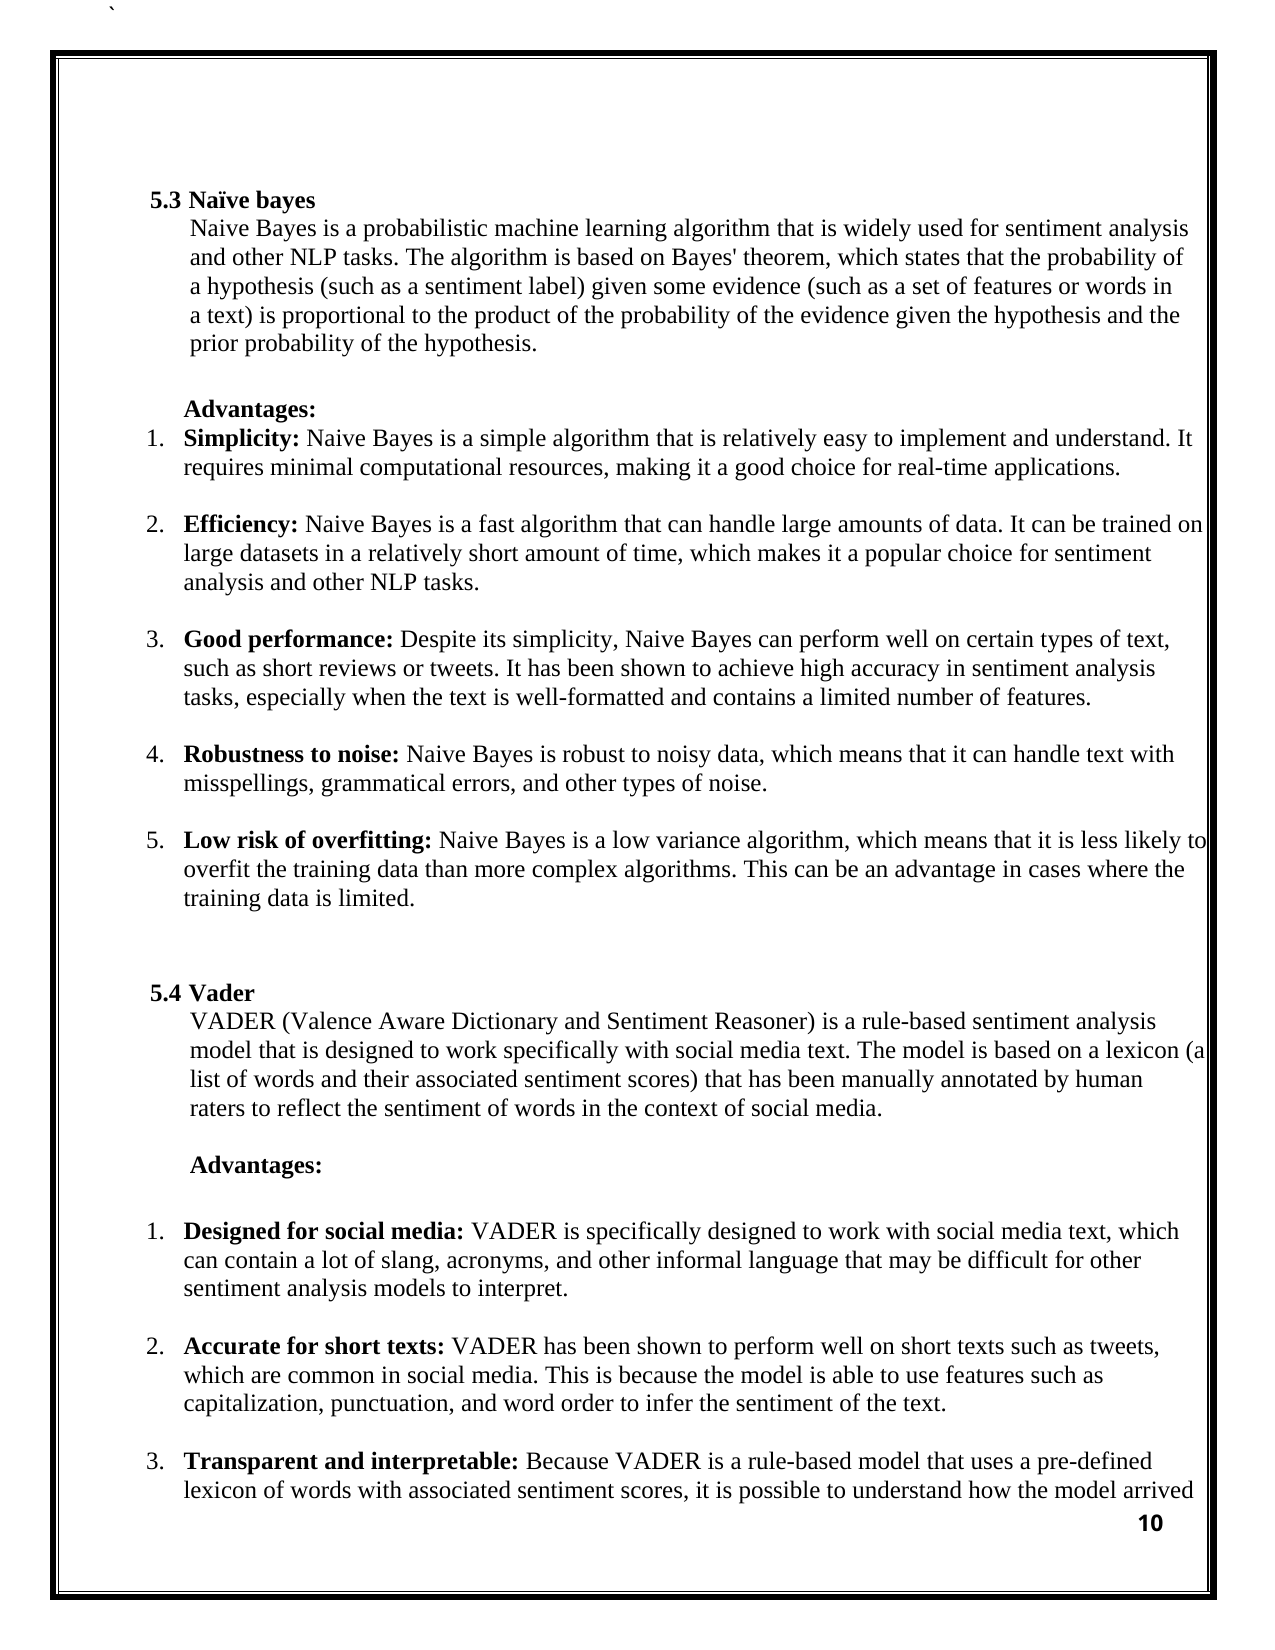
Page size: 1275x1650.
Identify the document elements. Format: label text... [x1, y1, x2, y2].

list Good performance: Despite its simplicity, Naive Bayes can perform well on certain types of text, such as short reviews or tweets. It has been shown to achieve high accuracy in sentiment analysis tasks, especially when the text is well-formatted and contains a limited number of features. [146, 624, 1207, 711]
subtitle Vader [150, 978, 1207, 1006]
text model that is designed to work specifically with social media text. The model is based on a lexicon (a [108, 1035, 1207, 1064]
list Designed for social media: VADER is specifically designed to work with social media text, which can contain a lot of slang, acronyms, and other informal language that may be difficult for other sentiment analysis models to interpret. [146, 1216, 1207, 1302]
text Advantages: [108, 394, 1207, 423]
text VADER (Valence Aware Dictionary and Sentiment Reasoner) is a rule-based sentiment analysis [108, 1006, 1207, 1035]
text list of words and their associated sentiment scores) that has been manually annotated by human [108, 1064, 1207, 1093]
list Accurate for short texts: VADER has been shown to perform well on short texts such as tweets, which are common in social media. This is because the model is able to use features such as capitalization, punctuation, and word order to infer the sentiment of the text. [146, 1331, 1207, 1417]
text a hypothesis (such as a sentiment label) given some evidence (such as a set of features or words in [108, 271, 1207, 300]
text Naive Bayes is a probabilistic machine learning algorithm that is widely used for sentiment analysis [108, 213, 1207, 242]
text prior probability of the hypothesis. [108, 328, 1207, 357]
list Robustness to noise: Naive Bayes is robust to noisy data, which means that it can handle text with misspellings, grammatical errors, and other types of noise. [146, 739, 1207, 797]
text and other NLP tasks. The algorithm is based on Bayes' theorem, which states that the probability of [108, 242, 1207, 271]
list Efficiency: Naive Bayes is a fast algorithm that can handle large amounts of data. It can be trained on large datasets in a relatively short amount of time, which makes it a popular choice for sentiment analysis and other NLP tasks. [146, 509, 1207, 596]
text raters to reflect the sentiment of words in the context of social media. [108, 1093, 1207, 1121]
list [146, 1446, 1207, 1503]
text Advantages: [108, 1150, 1207, 1179]
subtitle Naïve bayes [150, 185, 1207, 213]
list Simplicity: Naive Bayes is a simple algorithm that is relatively easy to implement and understand. It requires minimal computational resources, making it a good choice for real-time applications. [146, 423, 1207, 481]
list Low risk of overfitting: Naive Bayes is a low variance algorithm, which means that it is less likely to overfit the training data than more complex algorithms. This can be an advantage in cases where the training data is limited. [146, 826, 1207, 912]
text a text) is proportional to the product of the probability of the evidence given the hypothesis and the [108, 300, 1207, 328]
